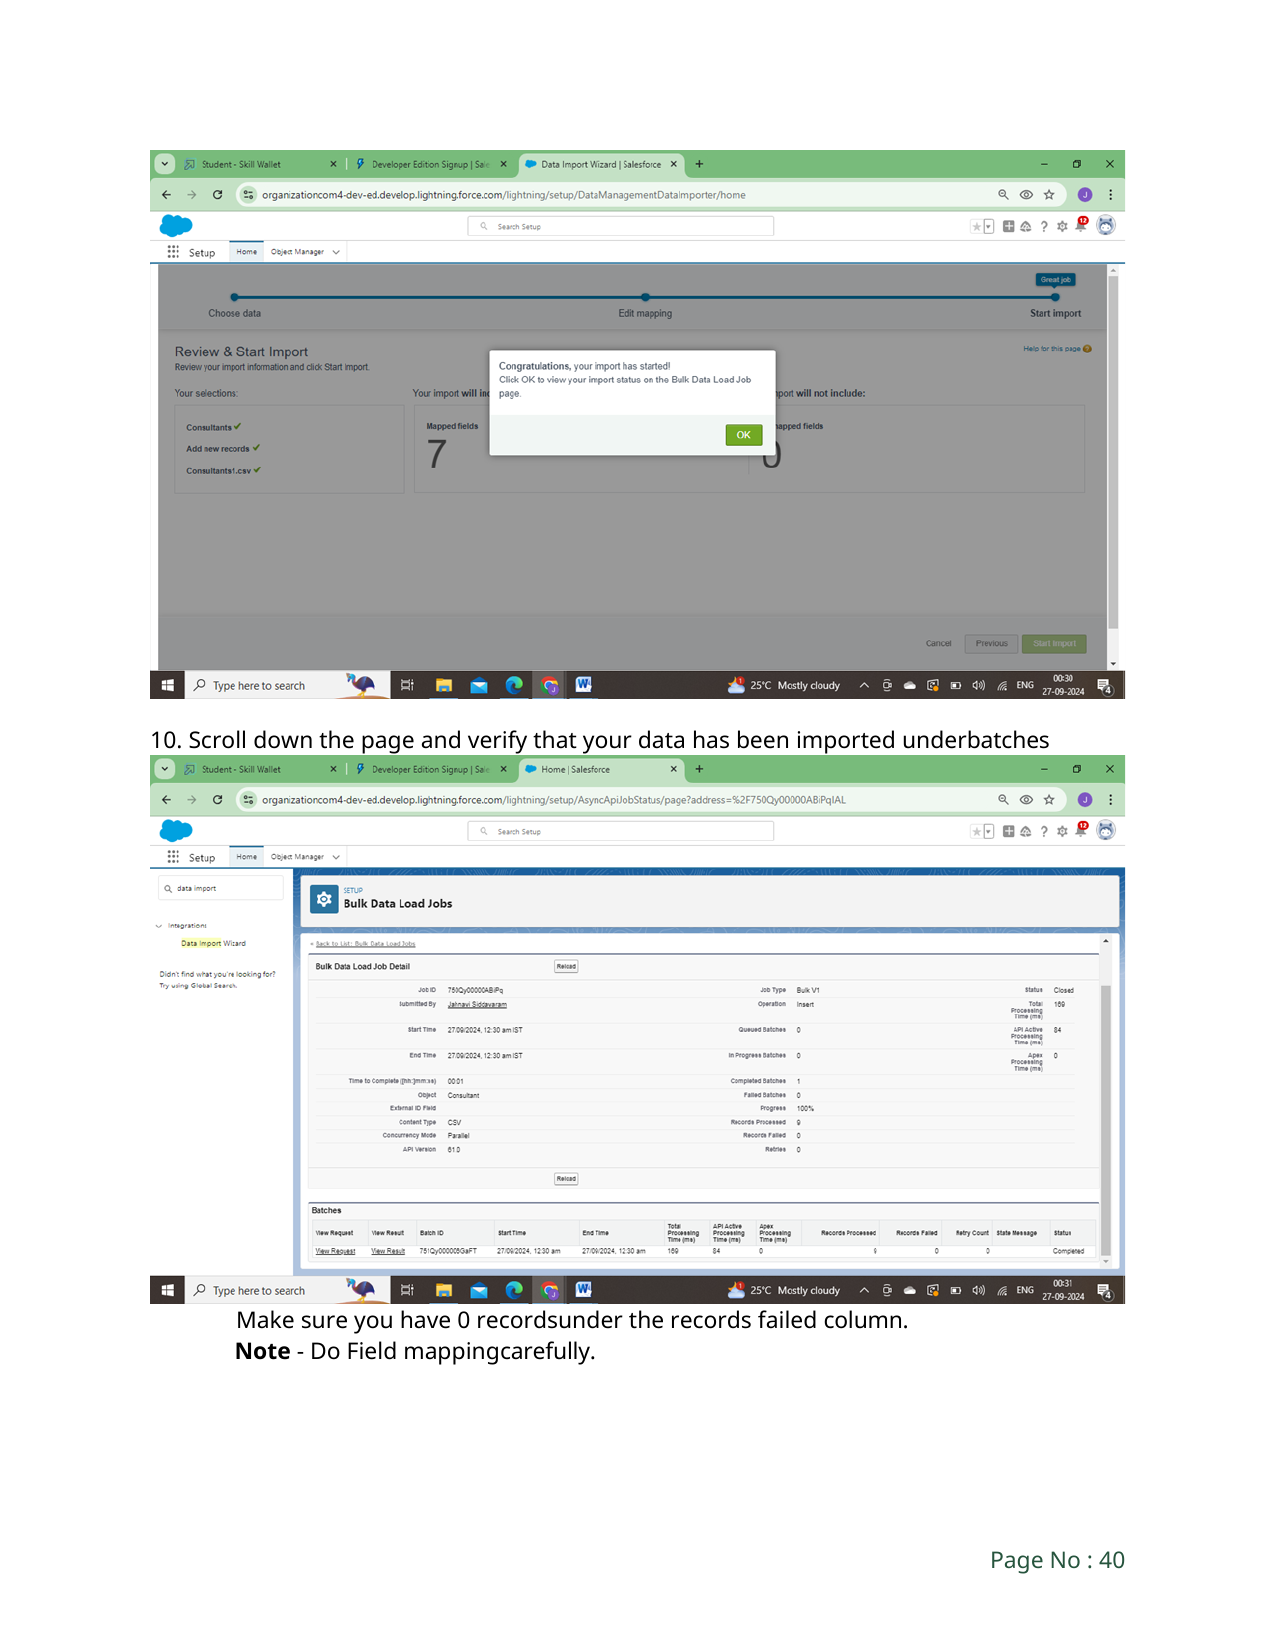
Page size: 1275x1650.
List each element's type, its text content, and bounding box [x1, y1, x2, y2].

text Make sure you have 0 recordsunder the records failed column. [236, 1304, 1125, 1335]
text Note - Do Field mappingcarefully. [234, 1335, 1125, 1366]
text 10. Scroll down the page and verify that your data has been imported underbatches [150, 724, 1125, 755]
picture [150, 755, 1125, 1304]
picture [150, 150, 1125, 699]
